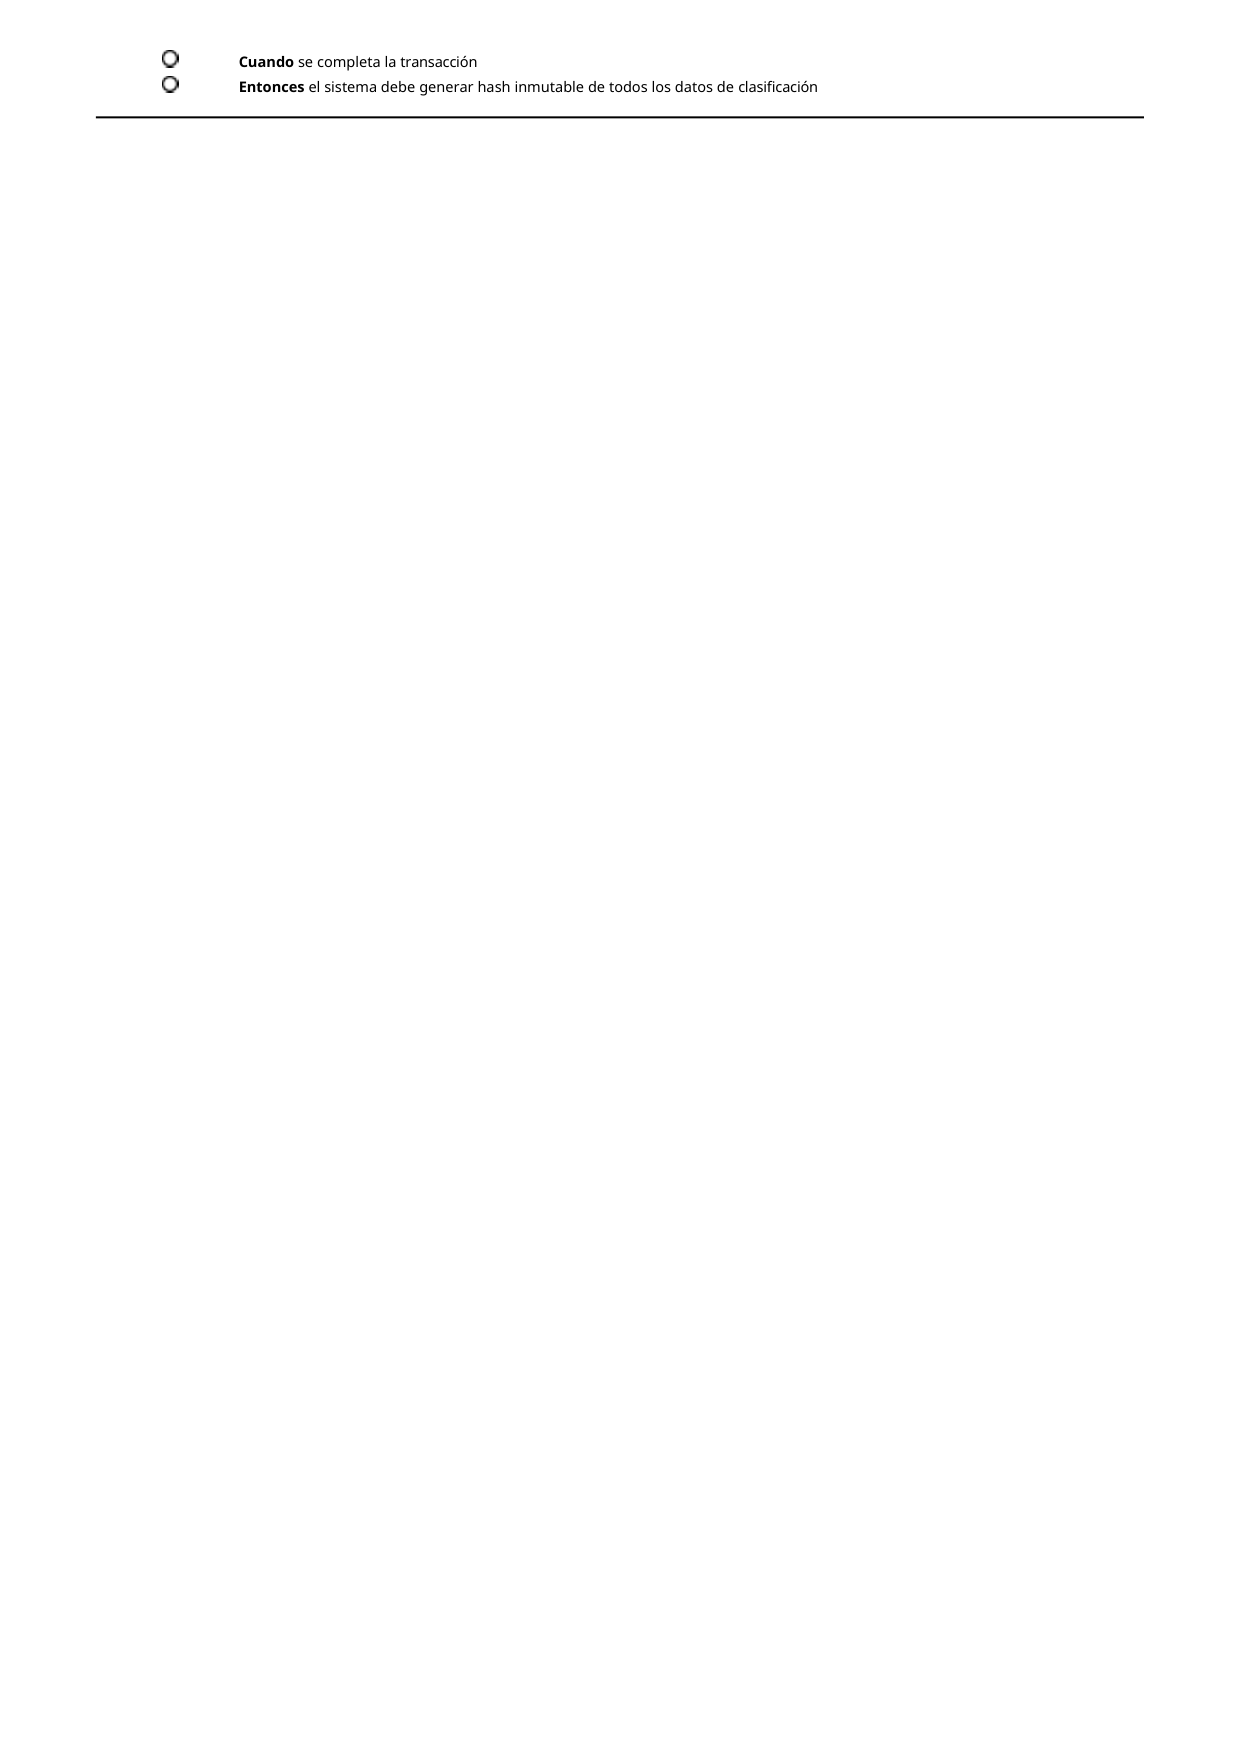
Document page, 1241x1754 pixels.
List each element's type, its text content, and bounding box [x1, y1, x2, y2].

list Cuando se completa la transacción [161, 50, 1166, 72]
picture [162, 76, 179, 93]
picture [162, 50, 179, 68]
list Entonces el sistema debe generar hash inmutable de todos los datos de clasificación [161, 75, 1166, 97]
